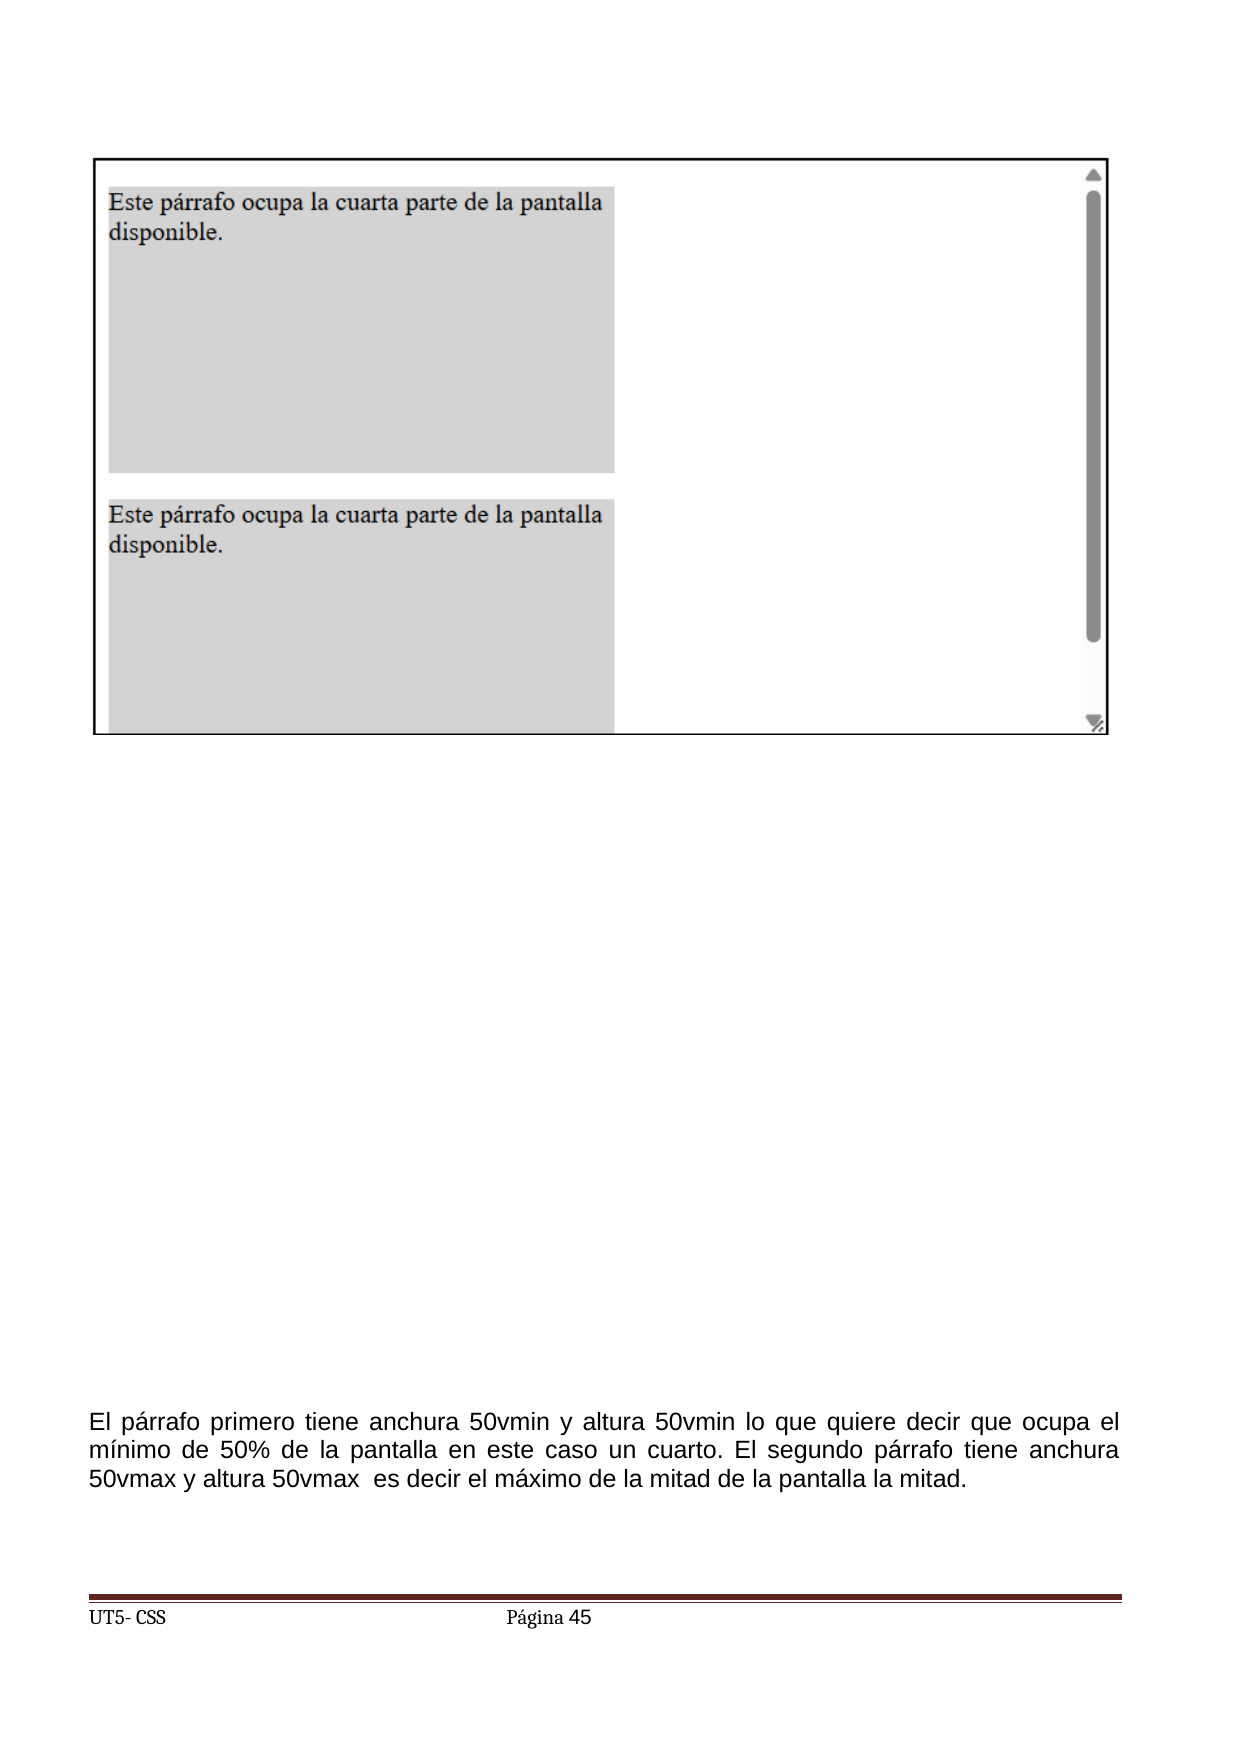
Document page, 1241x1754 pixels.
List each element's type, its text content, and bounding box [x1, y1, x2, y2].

picture [88, 150, 1123, 735]
text El párrafo primero tiene anchura 50vmin y altura 50vmin lo que quiere decir que ocupa el mínimo de 50% de la pantalla en este caso un cuarto. El segundo párrafo tiene anchura 50vmax y altura 50vmax es decir el máximo de la mitad de la pantalla la mitad. [89, 1407, 1122, 1493]
